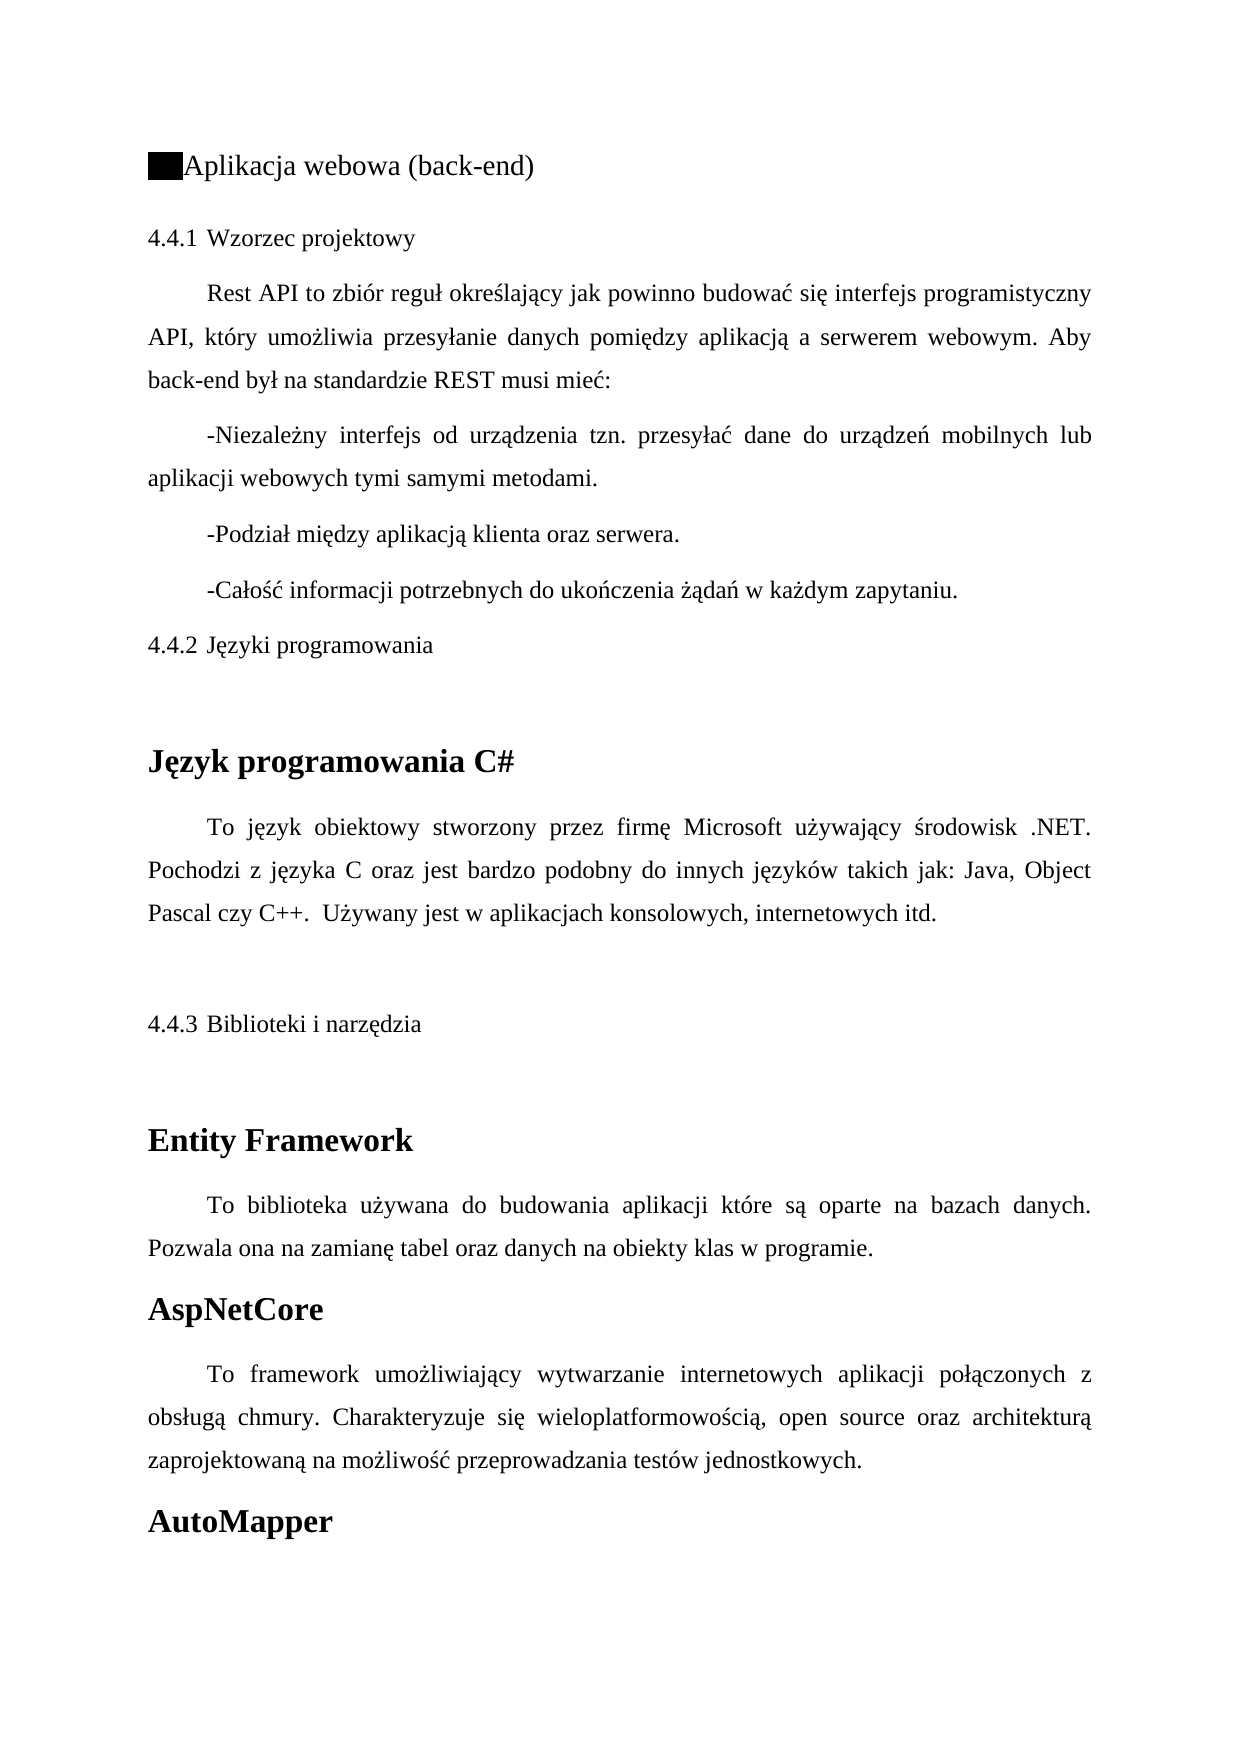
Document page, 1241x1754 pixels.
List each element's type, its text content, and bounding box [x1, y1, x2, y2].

text -Niezależny interfejs od urządzenia tzn. przesyłać dane do urządzeń mobilnych lub aplikacji webowych tymi samymi metodami. [148, 420, 1093, 492]
text To język obiektowy stworzony przez firmę Microsoft używający środowisk .NET. Pochodzi z języka C oraz jest bardzo podobny do innych języków takich jak: Java, Object Pascal czy C++. Używany jest w aplikacjach konsolowych, internetowych itd. [148, 812, 1093, 927]
text To biblioteka używana do budowania aplikacji które są oparte na bazach danych. Pozwala ona na zamianę tabel oraz danych na obiekty klas w programie. [148, 1190, 1093, 1262]
subtitle Wzorzec projektowy [148, 223, 1093, 252]
subtitle Aplikacja webowa (back-end) [148, 148, 1093, 181]
text Rest API to zbiór reguł określający jak powinno budować się interfejs programistyczny API, który umożliwia przesyłanie danych pomiędzy aplikacją a serwerem webowym. Aby back-end był na standardzie REST musi mieć: [148, 278, 1093, 393]
text AspNetCore [148, 1289, 1093, 1327]
text Entity Framework [148, 1120, 1093, 1159]
text AutoMapper [148, 1501, 1093, 1539]
subtitle Biblioteki i narzędzia [148, 1009, 1093, 1038]
subtitle Języki programowania [148, 630, 1093, 659]
text -Podział między aplikacją klienta oraz serwera. [148, 519, 1093, 548]
text -Całość informacji potrzebnych do ukończenia żądań w każdym zapytaniu. [148, 575, 1093, 603]
text Język programowania C# [148, 742, 1093, 780]
text To framework umożliwiający wytwarzanie internetowych aplikacji połączonych z obsługą chmury. Charakteryzuje się wieloplatformowością, open source oraz architekturą zaprojektowaną na możliwość przeprowadzania testów jednostkowych. [148, 1359, 1093, 1474]
